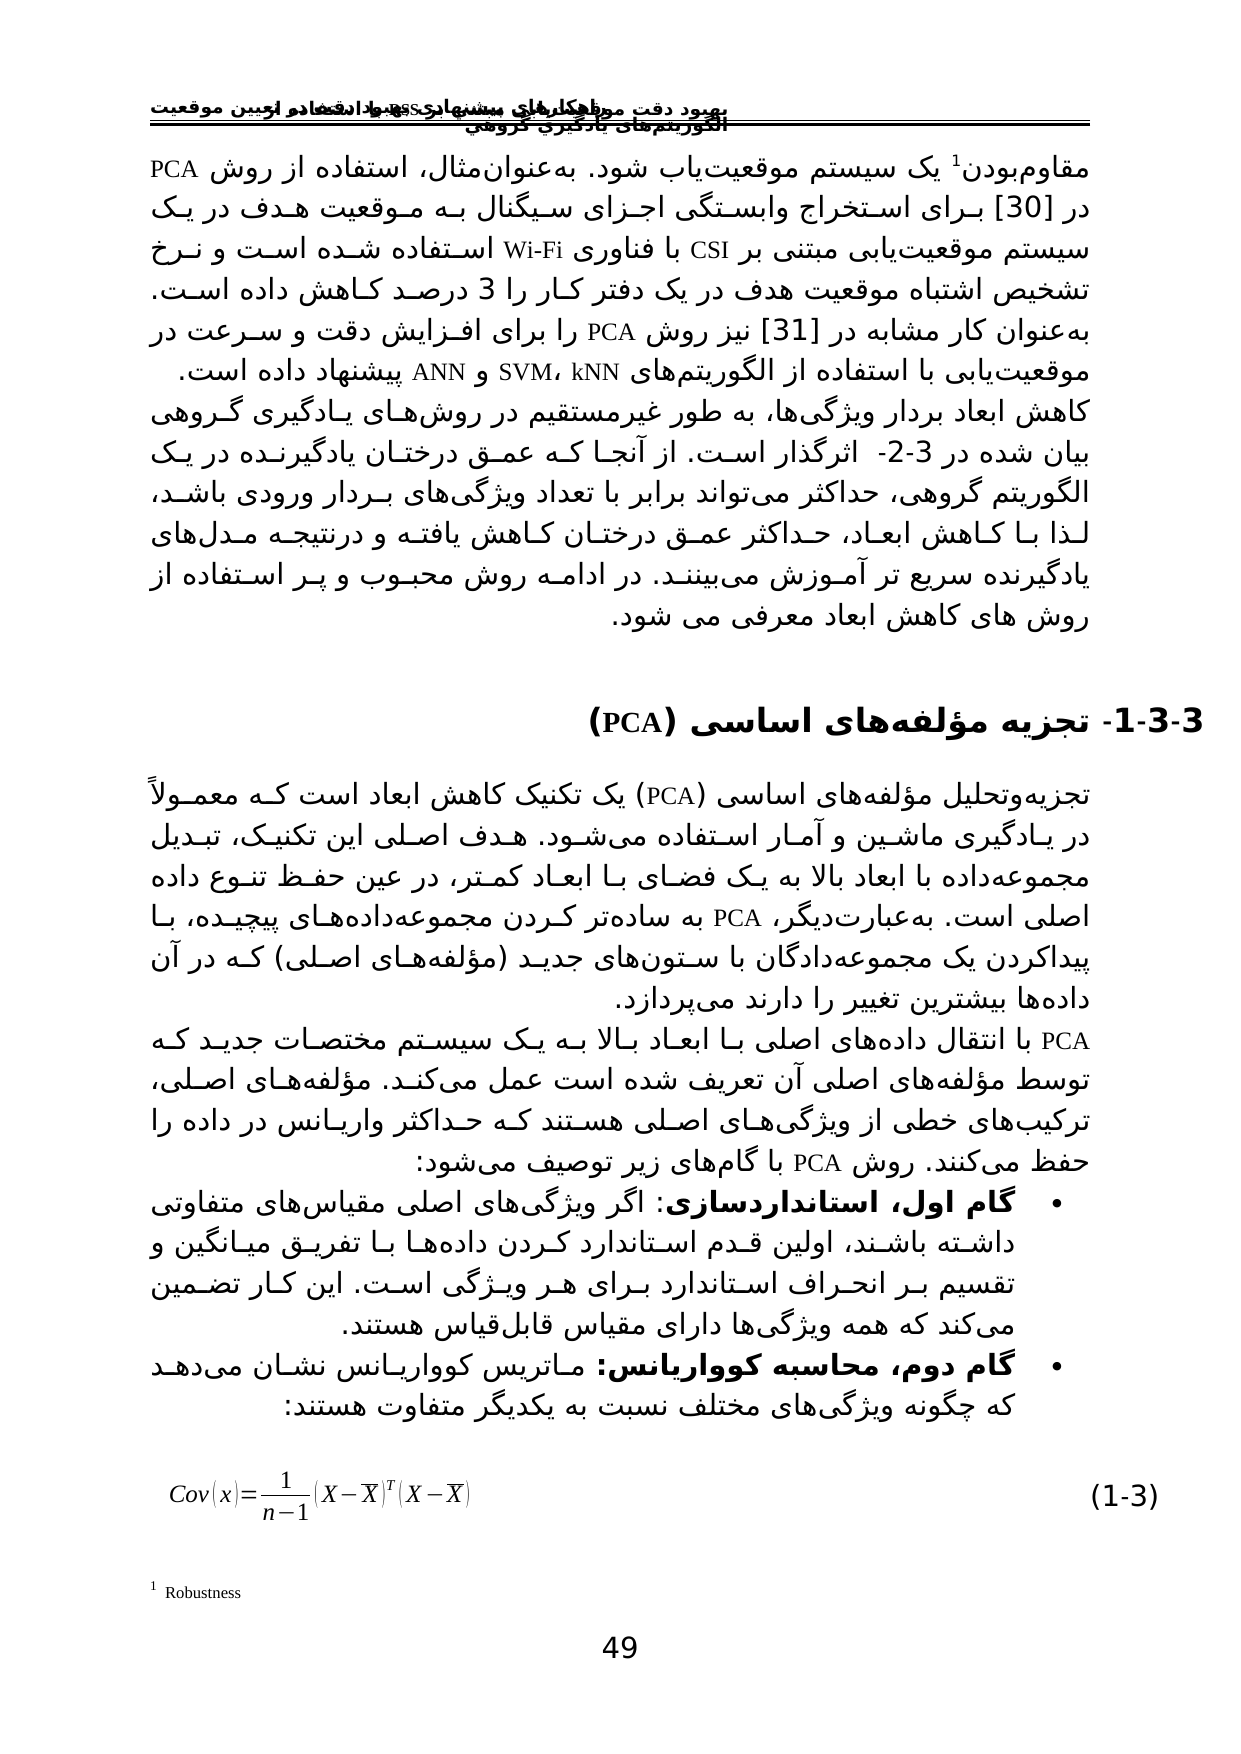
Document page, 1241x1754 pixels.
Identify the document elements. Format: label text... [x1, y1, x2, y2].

list گام اول، استانداردسازی: اگر ویژگی‌های اصلی مقیاس‌های متفاوتی داشته باشند، اولین قدم استاندارد کردن داده‌ها با تفریق میانگین و تقسیم بر انحراف استاندارد برای هر ویژگی است. این کار تضمین می‌کند که همه ویژگی‌ها دارای مقیاس قابل‌قیاس هستند. [150, 1185, 1053, 1341]
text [150, 150, 1090, 388]
list تجزیه مؤلفه‌های اساسی (PCA) [150, 701, 1090, 740]
text PCA با انتقال داده‌های اصلی با ابعاد بالا به یک سیستم مختصات جدید که توسط مؤلفه‌های اصلی آن تعریف شده است عمل می‌کند. مؤلفه‌های اصلی، ترکیب‌های خطی از ویژگی‌های اصلی هستند که حداکثر واریانس در داده را حفظ می‌کنند. روش PCA با گام‌های زیر توصیف می‌شود: [150, 1022, 1090, 1178]
text کاهش ابعاد بردار ویژگی‌ها، به طور غیرمستقیم در روش‌های یادگیری گروهی بیان شده در ‏3˗2˗ اثرگذار است. از آنجا که عمق درختان یادگیرنده در یک الگوریتم گروهی، حداکثر می‌تواند برابر با تعداد ویژگی‌های بردار ورودی باشد، لذا با کاهش ابعاد، حداکثر عمق درختان کاهش یافته و درنتیجه مدل‌های یادگیرنده سریع تر آموزش می‌بینند. در ادامه روش محبوب و پر استفاده از روش های کاهش ابعاد معرفی می شود. [150, 394, 1090, 632]
list گام دوم، محاسبه کوواریانس: ماتریس کوواریانس نشان می‌دهد که چگونه ویژگی‌های مختلف نسبت به یکدیگر متفاوت هستند: [150, 1348, 1053, 1422]
text تجزیه‌وتحلیل مؤلفه‌های اساسی (PCA) یک تکنیک کاهش ابعاد است که معمولاً در یادگیری ماشین و آمار استفاده می‌شود. هدف اصلی این تکنیک، تبدیل مجموعه‌داده با ابعاد بالا به یک فضای با ابعاد کمتر، در عین حفظ تنوع داده اصلی است. به‌عبارت‌دیگر، PCA به ساده‌تر کردن مجموعه‌داده‌های پیچیده، با پیداکردن یک مجموعه‌دادگان با ستون‌های جدید (مؤلفه‌های اصلی) که در آن داده‌ها بیشترین تغییر را دارند می‌پردازد. [150, 778, 1090, 1015]
